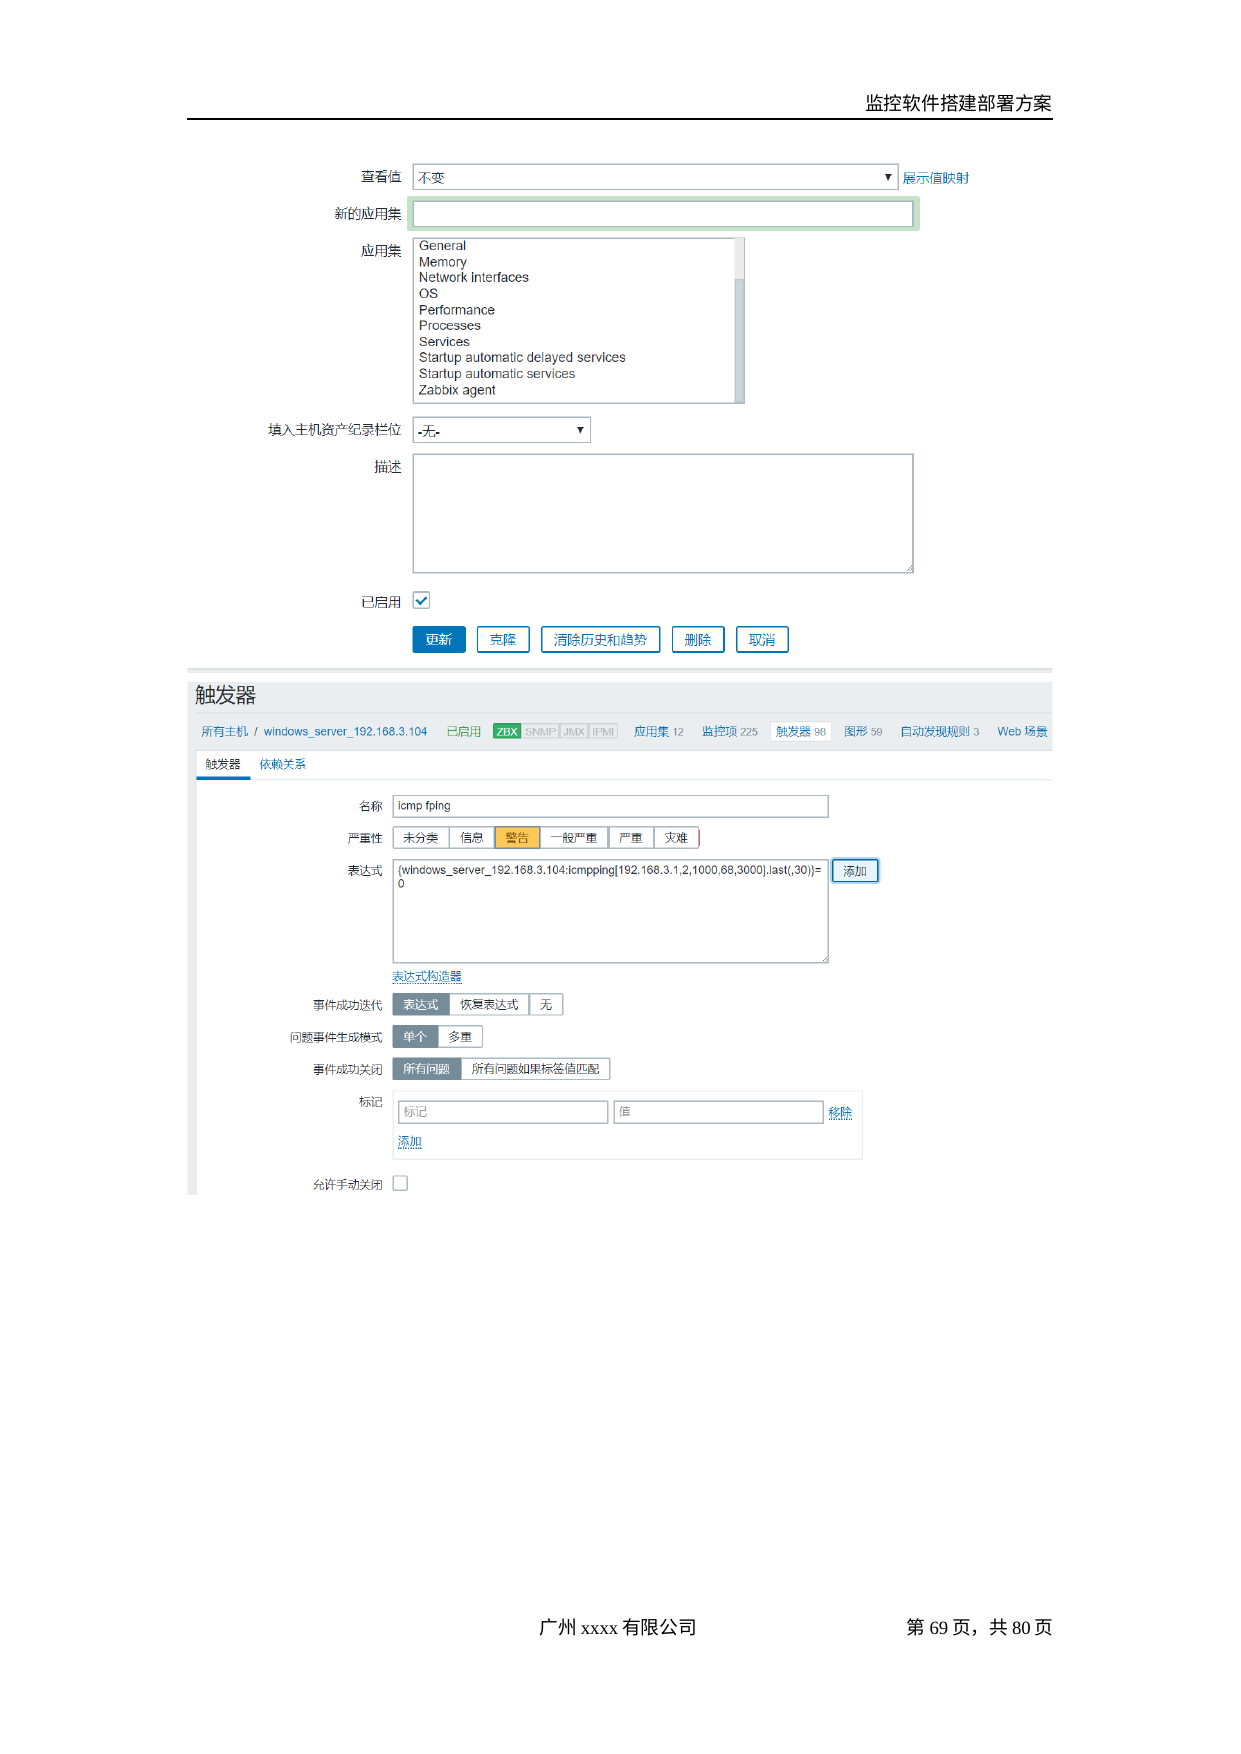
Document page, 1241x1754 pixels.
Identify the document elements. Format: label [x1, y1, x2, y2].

picture [187, 162, 1053, 673]
picture [187, 682, 1053, 1195]
